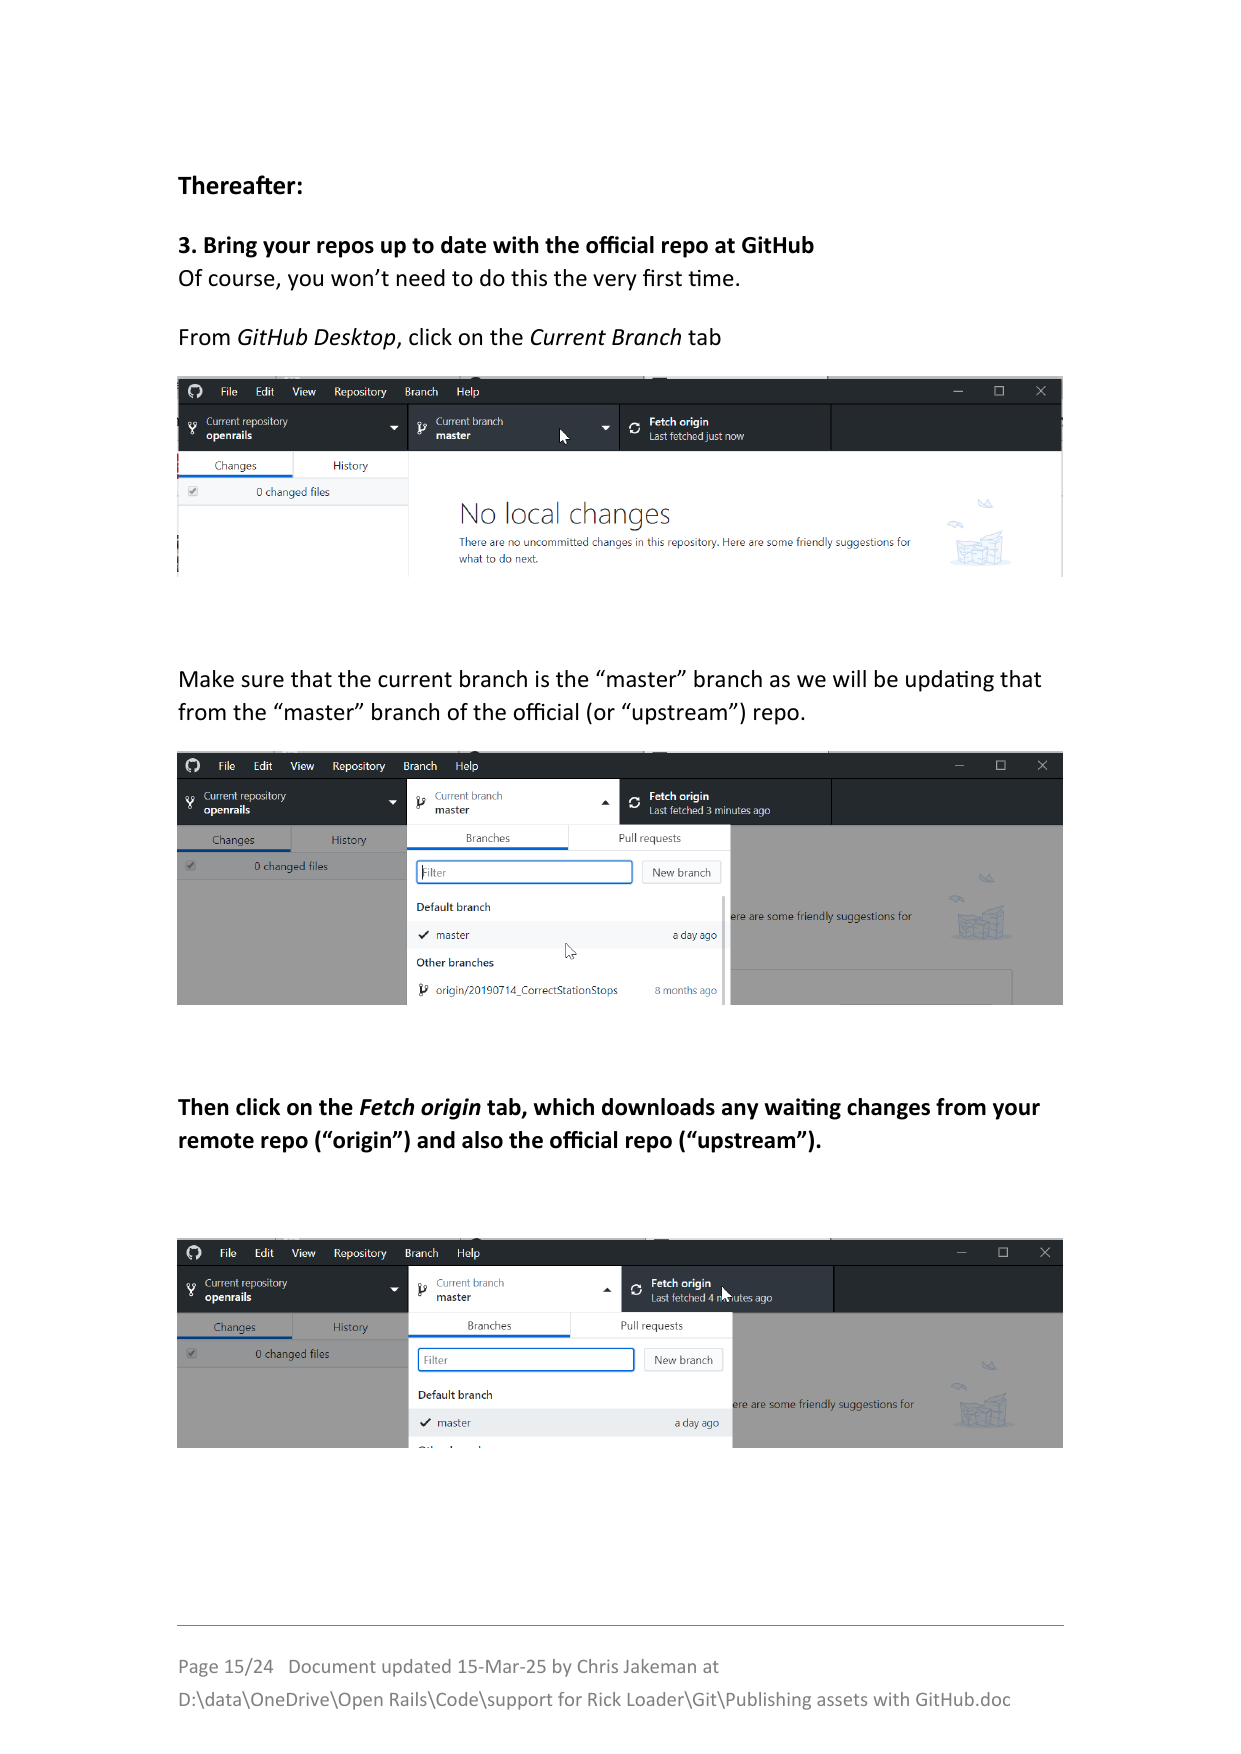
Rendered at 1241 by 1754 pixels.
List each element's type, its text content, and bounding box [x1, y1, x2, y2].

text Of course, you won’t need to do this the very first time. [178, 260, 1063, 293]
subtitle 3. Bring your repos up to date with the official repo at GitHub [178, 226, 1063, 260]
picture [177, 751, 1063, 1005]
subtitle Thereafter: [178, 168, 1063, 201]
text Make sure that the current branch is the “master” branch as we will be updating that from the “master” branch of the official (or “upstream”) repo. [178, 660, 1063, 727]
picture [177, 376, 1063, 577]
picture [177, 1238, 1063, 1448]
text From GitHub Desktop, click on the Current Branch tab [178, 318, 1063, 351]
text Then click on the Fetch origin tab, which downloads any waiting changes from your remote repo (“origin”) and also the official repo (“upstream”). [178, 1088, 1063, 1155]
